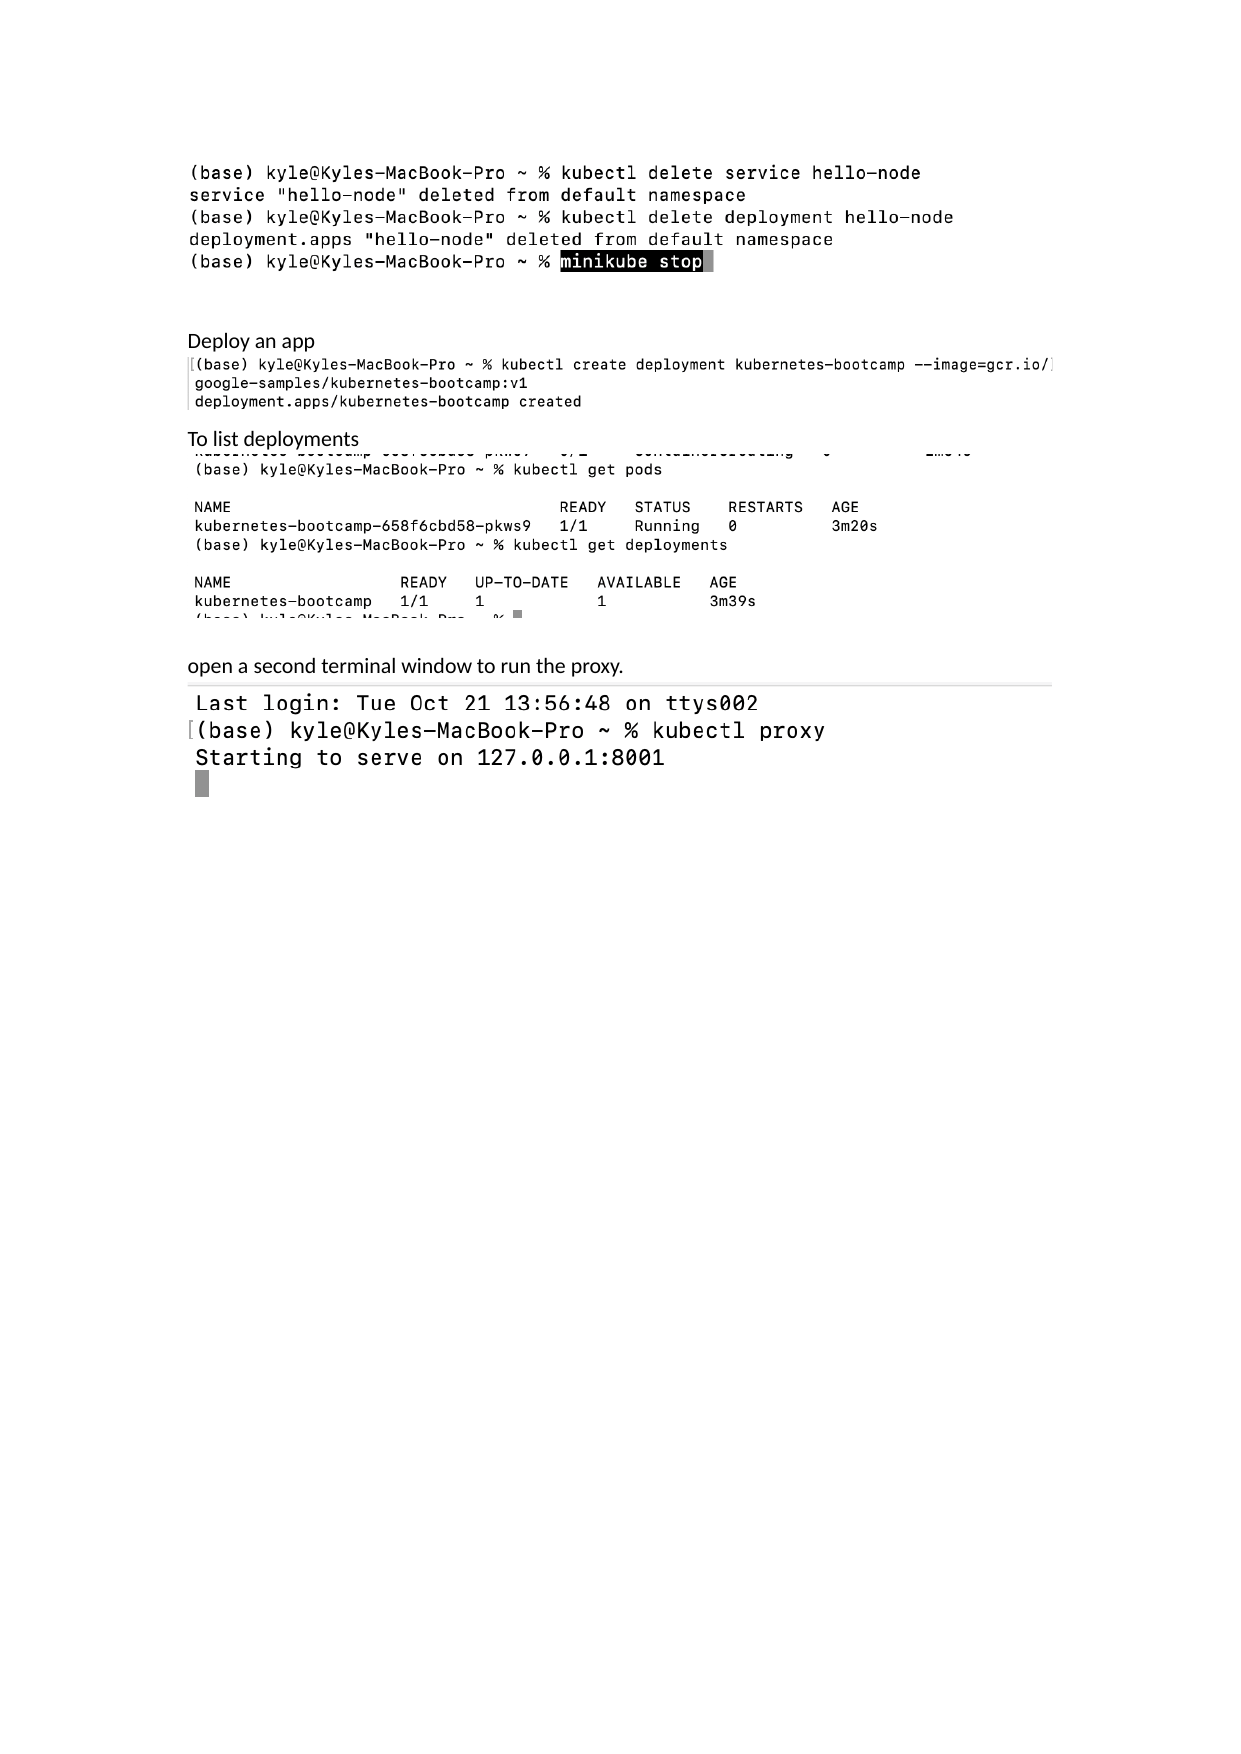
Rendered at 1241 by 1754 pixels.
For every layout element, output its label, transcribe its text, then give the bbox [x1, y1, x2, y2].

picture [187, 162, 1052, 275]
picture [187, 454, 1052, 618]
picture [187, 682, 1052, 797]
text open a second terminal window to run the proxy. [187, 649, 1053, 682]
picture [187, 357, 1053, 410]
text Deploy an app [187, 324, 1053, 357]
text To list deployments [187, 422, 1053, 454]
